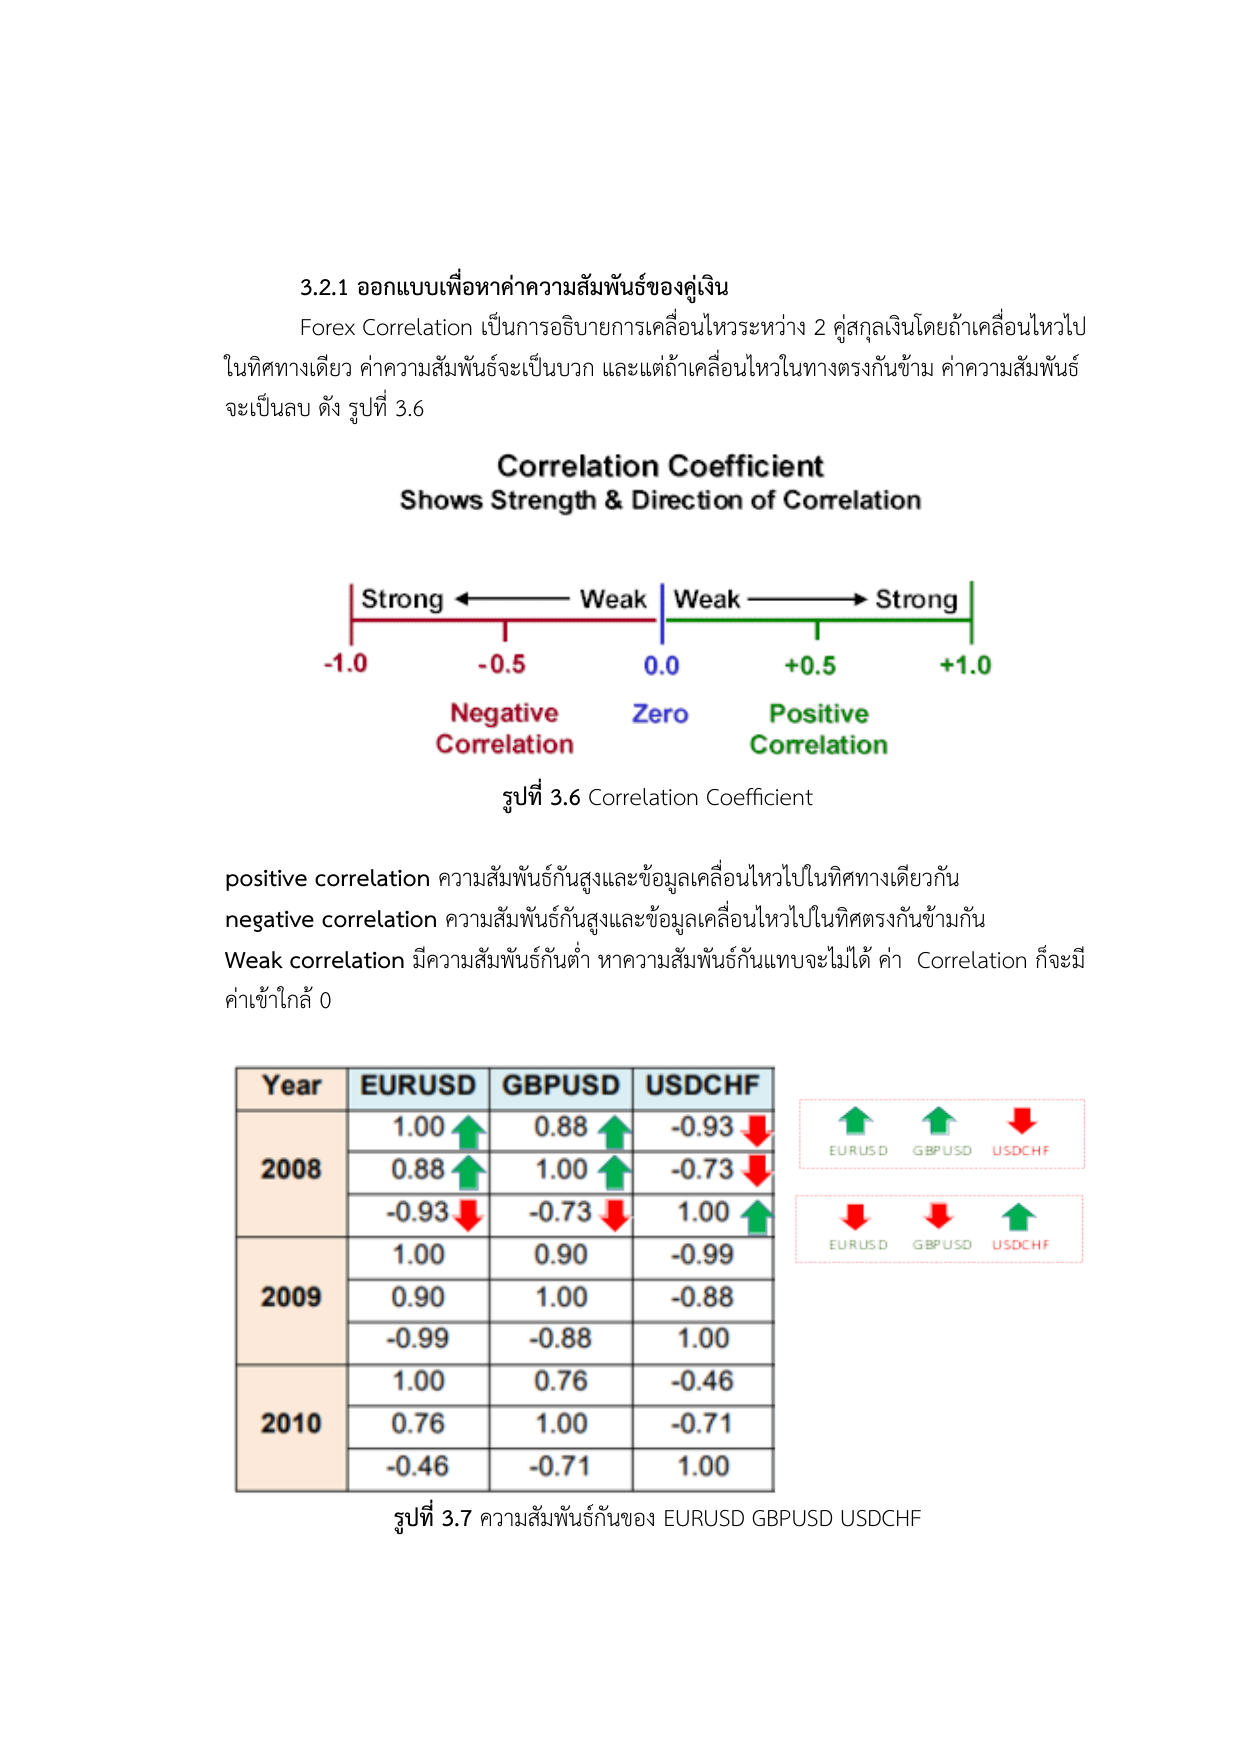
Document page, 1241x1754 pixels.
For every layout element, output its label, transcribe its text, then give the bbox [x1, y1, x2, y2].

picture [315, 428, 1000, 774]
text รูปที่ 3.7 ความสัมพันธ์กันของ EURUSD GBPUSD USDCHF [225, 1497, 1090, 1535]
text positive correlation ความสัมพันธ์กันสูงและข้อมูลเคลื่อนไหวไปในทิศทางเดียวกัน [225, 857, 1090, 895]
text รูปที่ 3.6 Correlation Coefficient [225, 776, 1090, 814]
text Forex Correlation เป็นการอธิบายการเคลื่อนไหวระหว่าง 2 คู่สกุลเงินโดยถ้าเคลื่อนไหวไปในทิศทางเดียว ค่าความสัมพันธ์จะเป็นบวก และแต่ถ้าเคลื่อนไหวในทางตรงกันข้าม ค่าความสัมพันธ์จะเป็นลบ ดัง รูปที่ 3.6 [225, 306, 1090, 425]
text 3.2.1 ออกแบบเพื่อหาค่าความสัมพันธ์ของคู่เงิน [225, 266, 1090, 303]
text Weak correlation มีความสัมพันธ์กันต่ำ หาความสัมพันธ์กันแทบจะไม่ได้ ค่า Correlation ก็จะมีค่าเข้าใกล้ 0 [225, 939, 1090, 1017]
text negative correlation ความสัมพันธ์กันสูงและข้อมูลเคลื่อนไหวไปในทิศตรงกันข้ามกัน [225, 898, 1090, 936]
